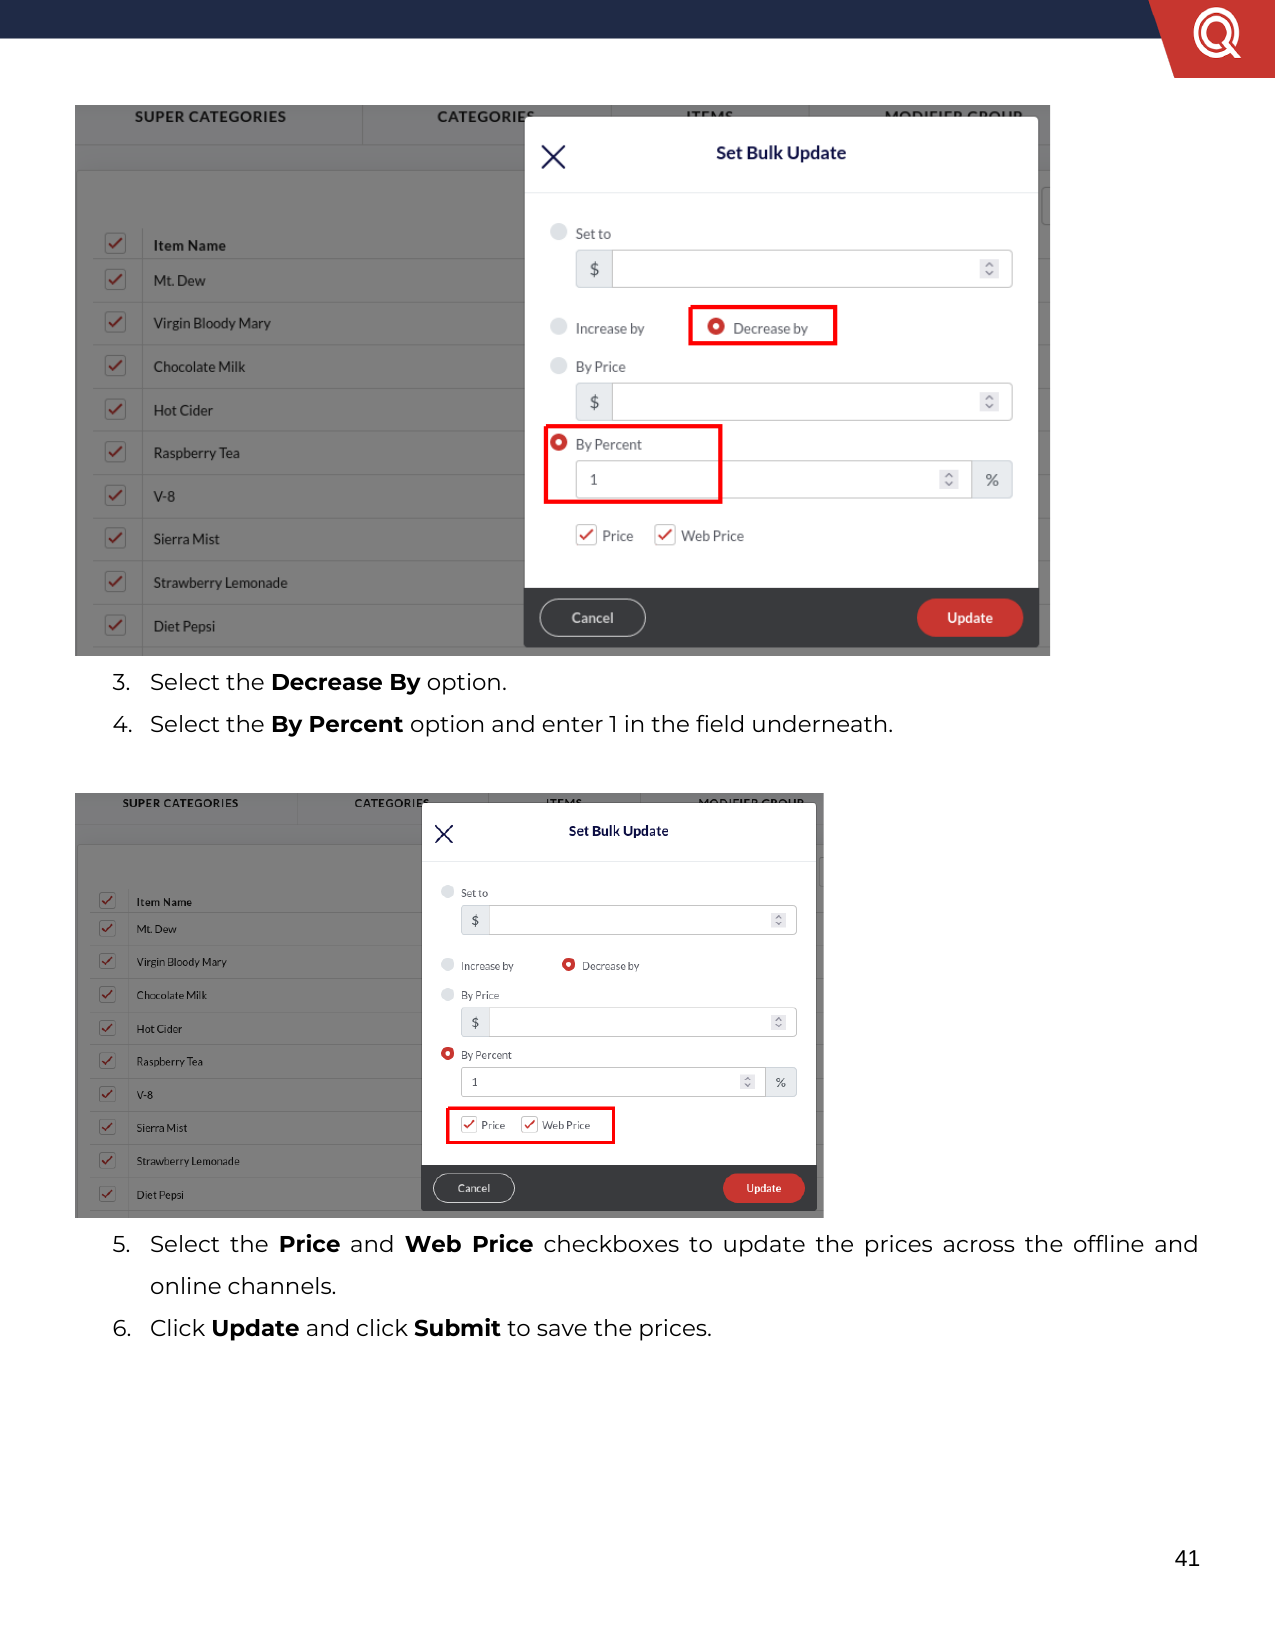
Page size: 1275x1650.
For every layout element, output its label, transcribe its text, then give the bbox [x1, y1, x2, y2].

list Select the By Percent option and enter 1 in the field underneath. [112, 710, 1200, 738]
list Select the Price and Web Price checkboxes to update the prices across the offline and online channels. [112, 1231, 1200, 1300]
picture [0, 0, 1275, 78]
picture [75, 105, 1050, 656]
list Click Update and click Submit to save the prices. [112, 1314, 1200, 1342]
picture [75, 793, 824, 1218]
list Select the Decrease By option. [112, 668, 1200, 696]
